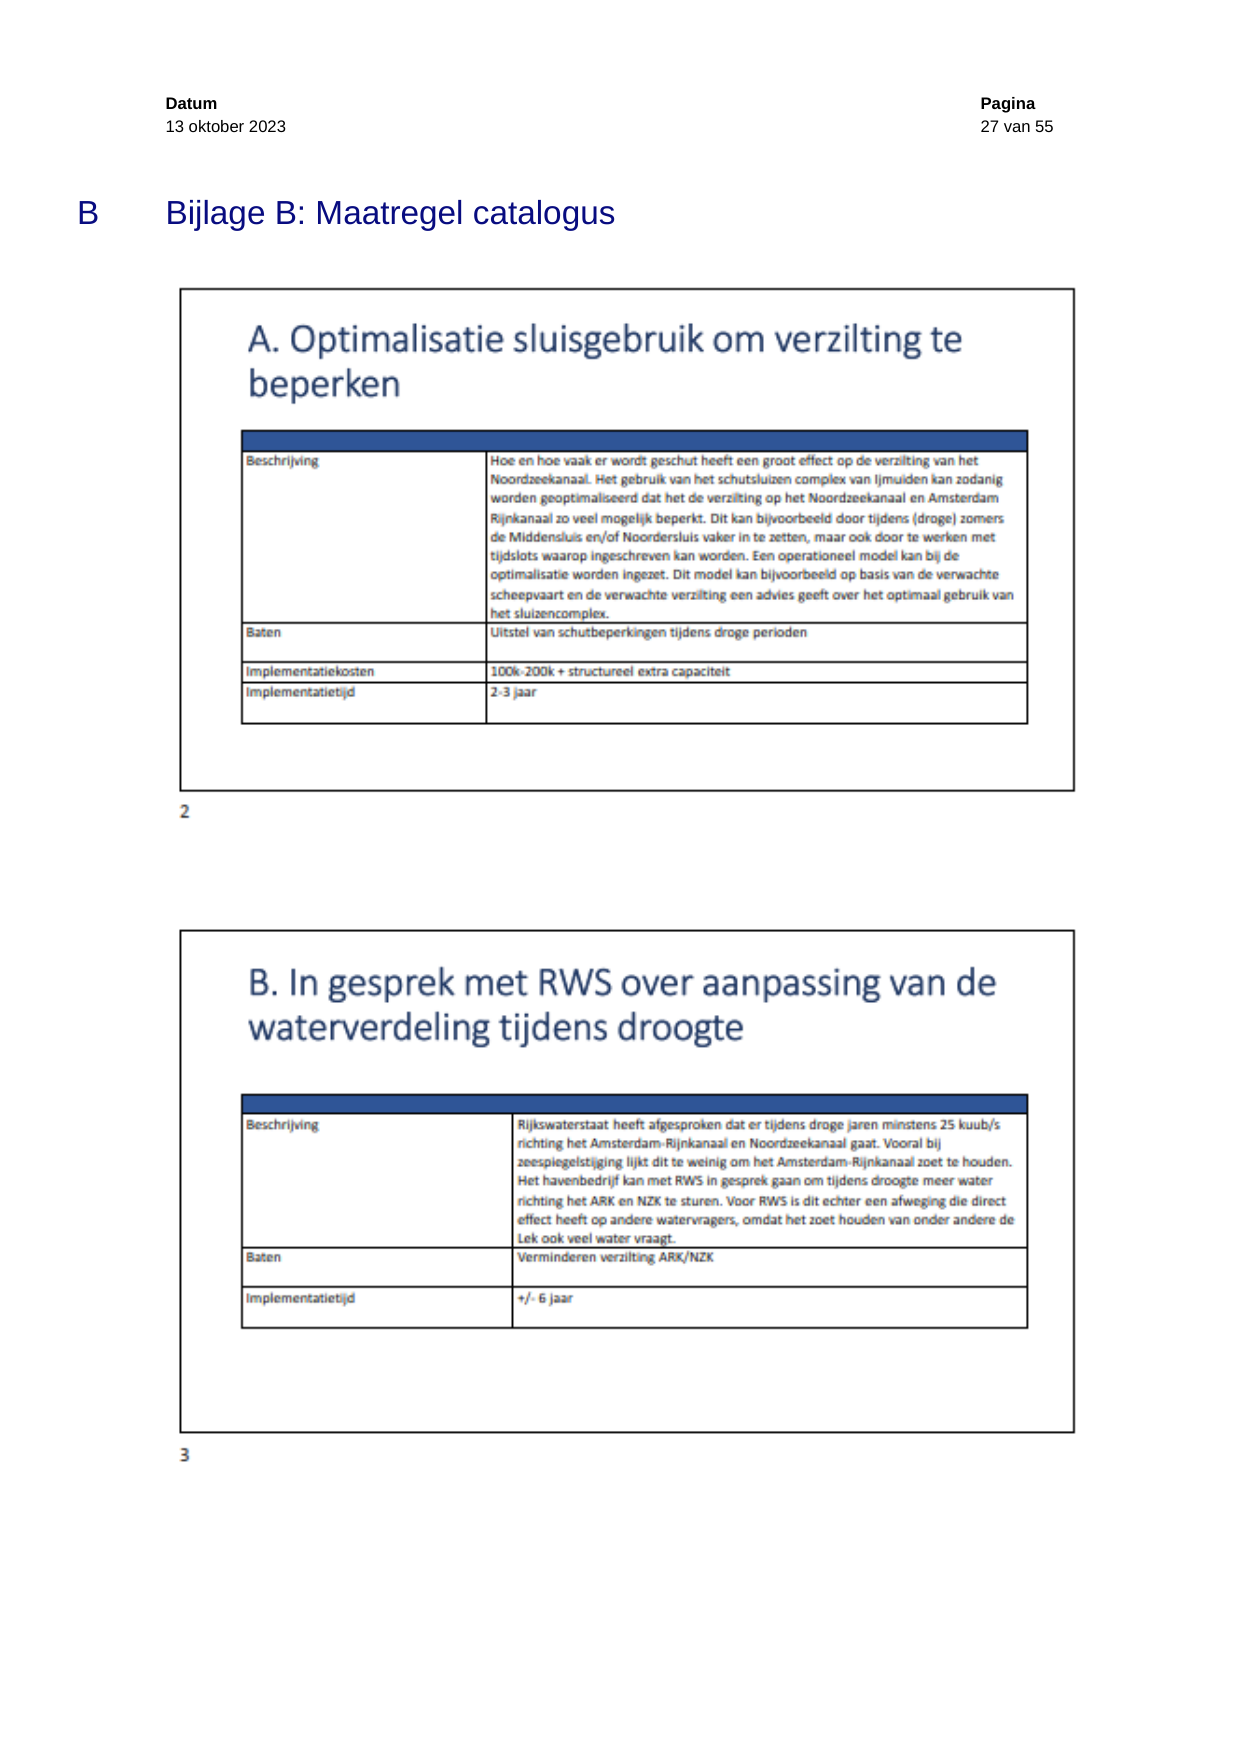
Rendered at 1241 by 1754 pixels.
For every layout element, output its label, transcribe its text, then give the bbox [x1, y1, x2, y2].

subtitle Bijlage B: Maatregel catalogus [77, 193, 1033, 232]
picture [165, 268, 1094, 1499]
